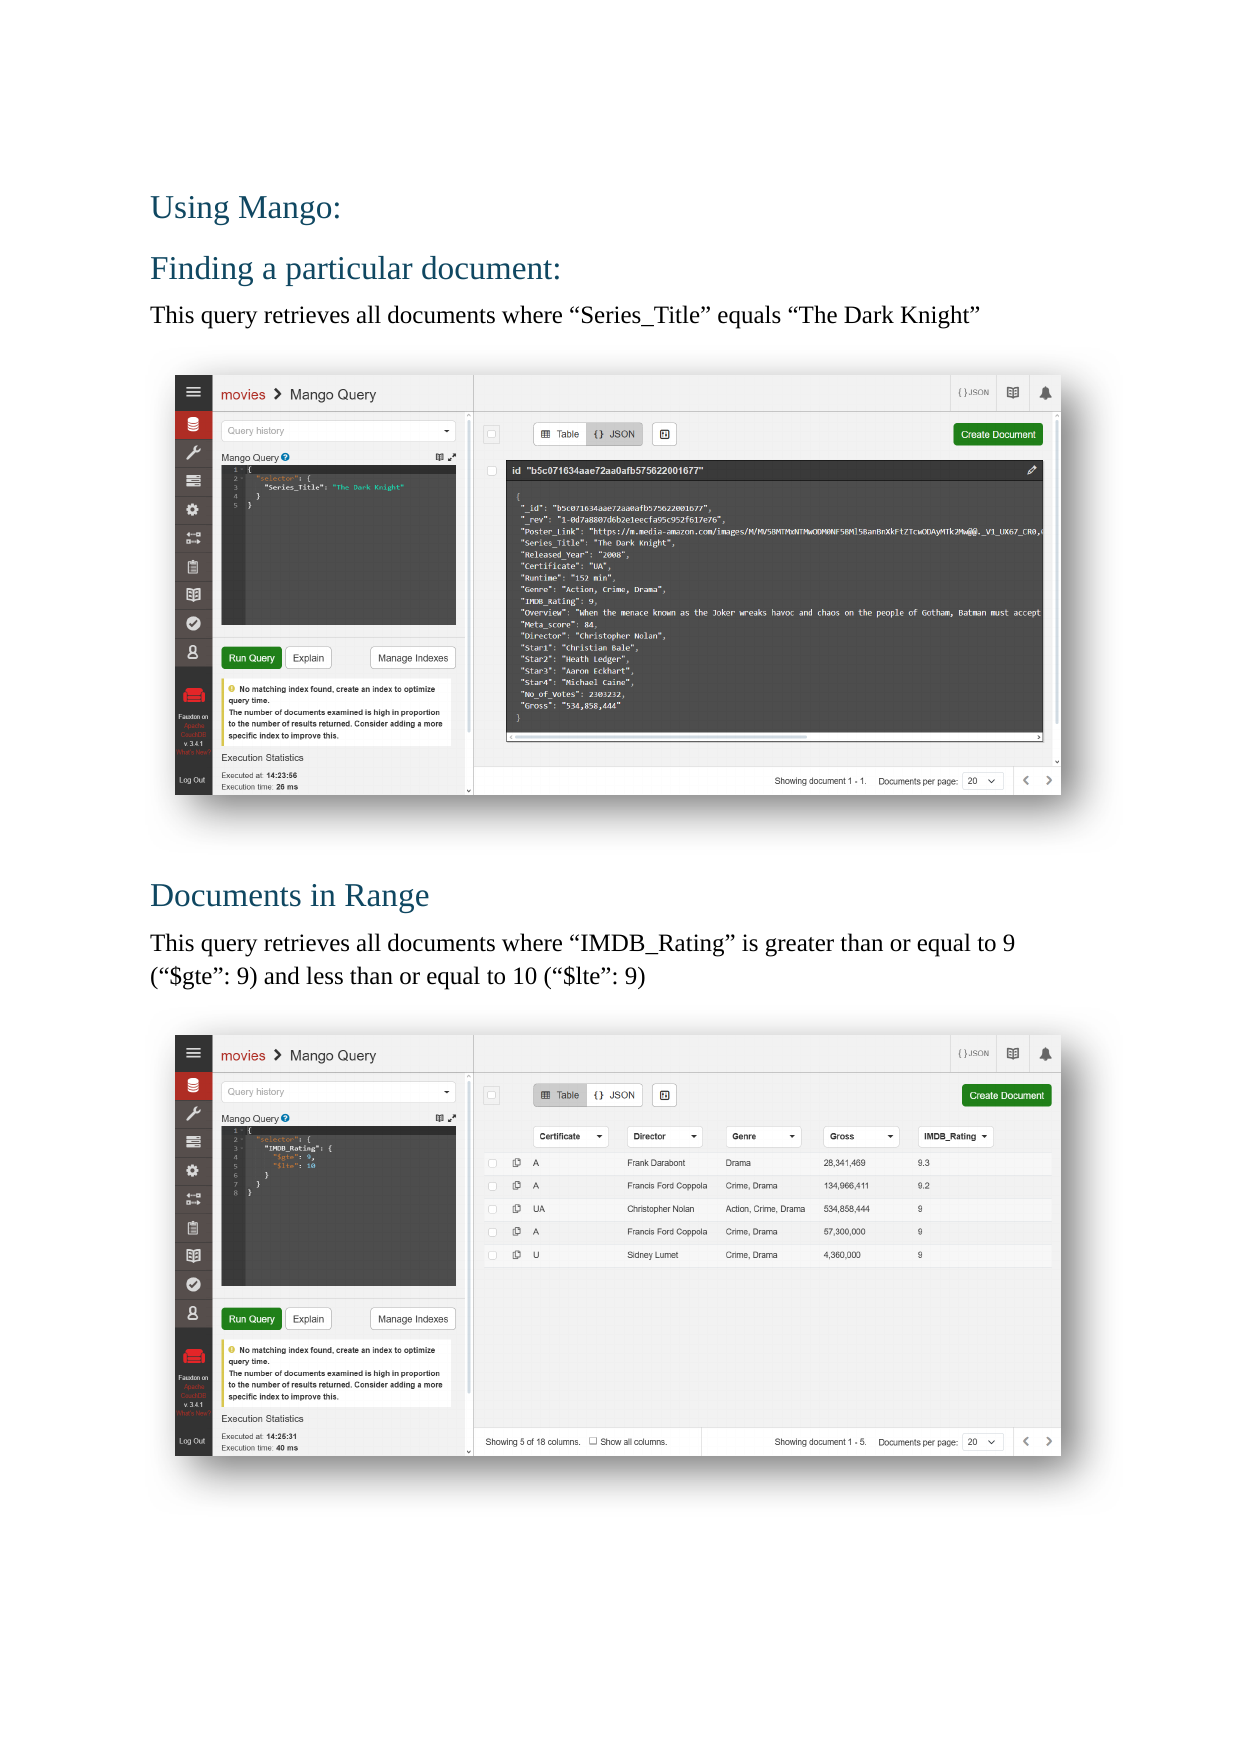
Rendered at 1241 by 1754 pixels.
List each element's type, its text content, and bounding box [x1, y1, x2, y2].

text This query retrieves all documents where “IMDB_Rating” is greater than or equal to 9 (“$gte”: 9) and less than or equal to 10 (“$lte”: 9) [150, 928, 1090, 989]
picture [175, 375, 1061, 795]
subtitle Using Mango: [150, 187, 1090, 226]
subtitle Finding a particular document: [150, 248, 1090, 287]
text This query retrieves all documents where “Series_Title” equals “The Dark Knight” [150, 301, 1090, 329]
subtitle Documents in Range [150, 875, 1090, 914]
picture [175, 1035, 1061, 1456]
